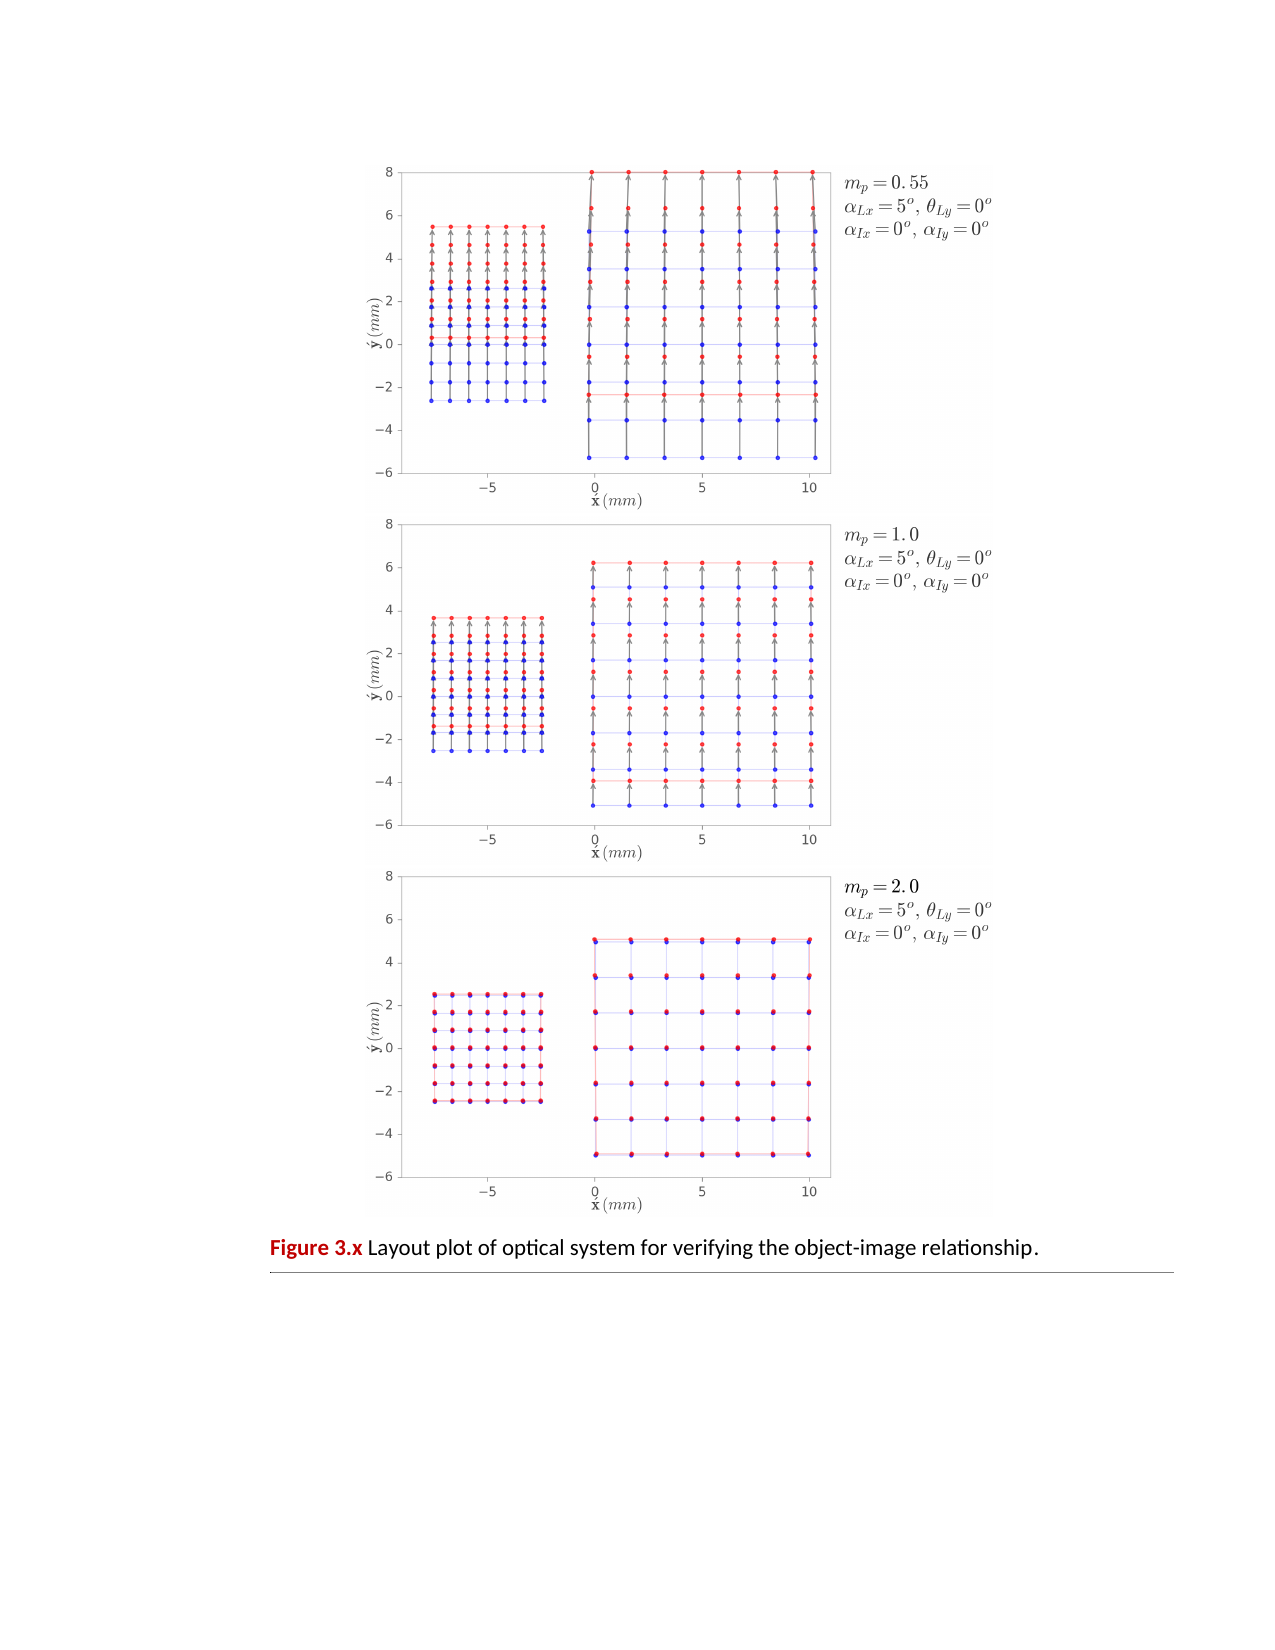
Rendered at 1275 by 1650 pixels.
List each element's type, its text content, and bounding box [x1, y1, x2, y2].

table_cell Figure 3.x Layout plot of optical system for verifying the object-image relationship. [221, 1221, 1125, 1312]
picture [364, 516, 994, 865]
table_header [221, 165, 1125, 1221]
picture [364, 165, 994, 513]
picture [364, 868, 994, 1217]
